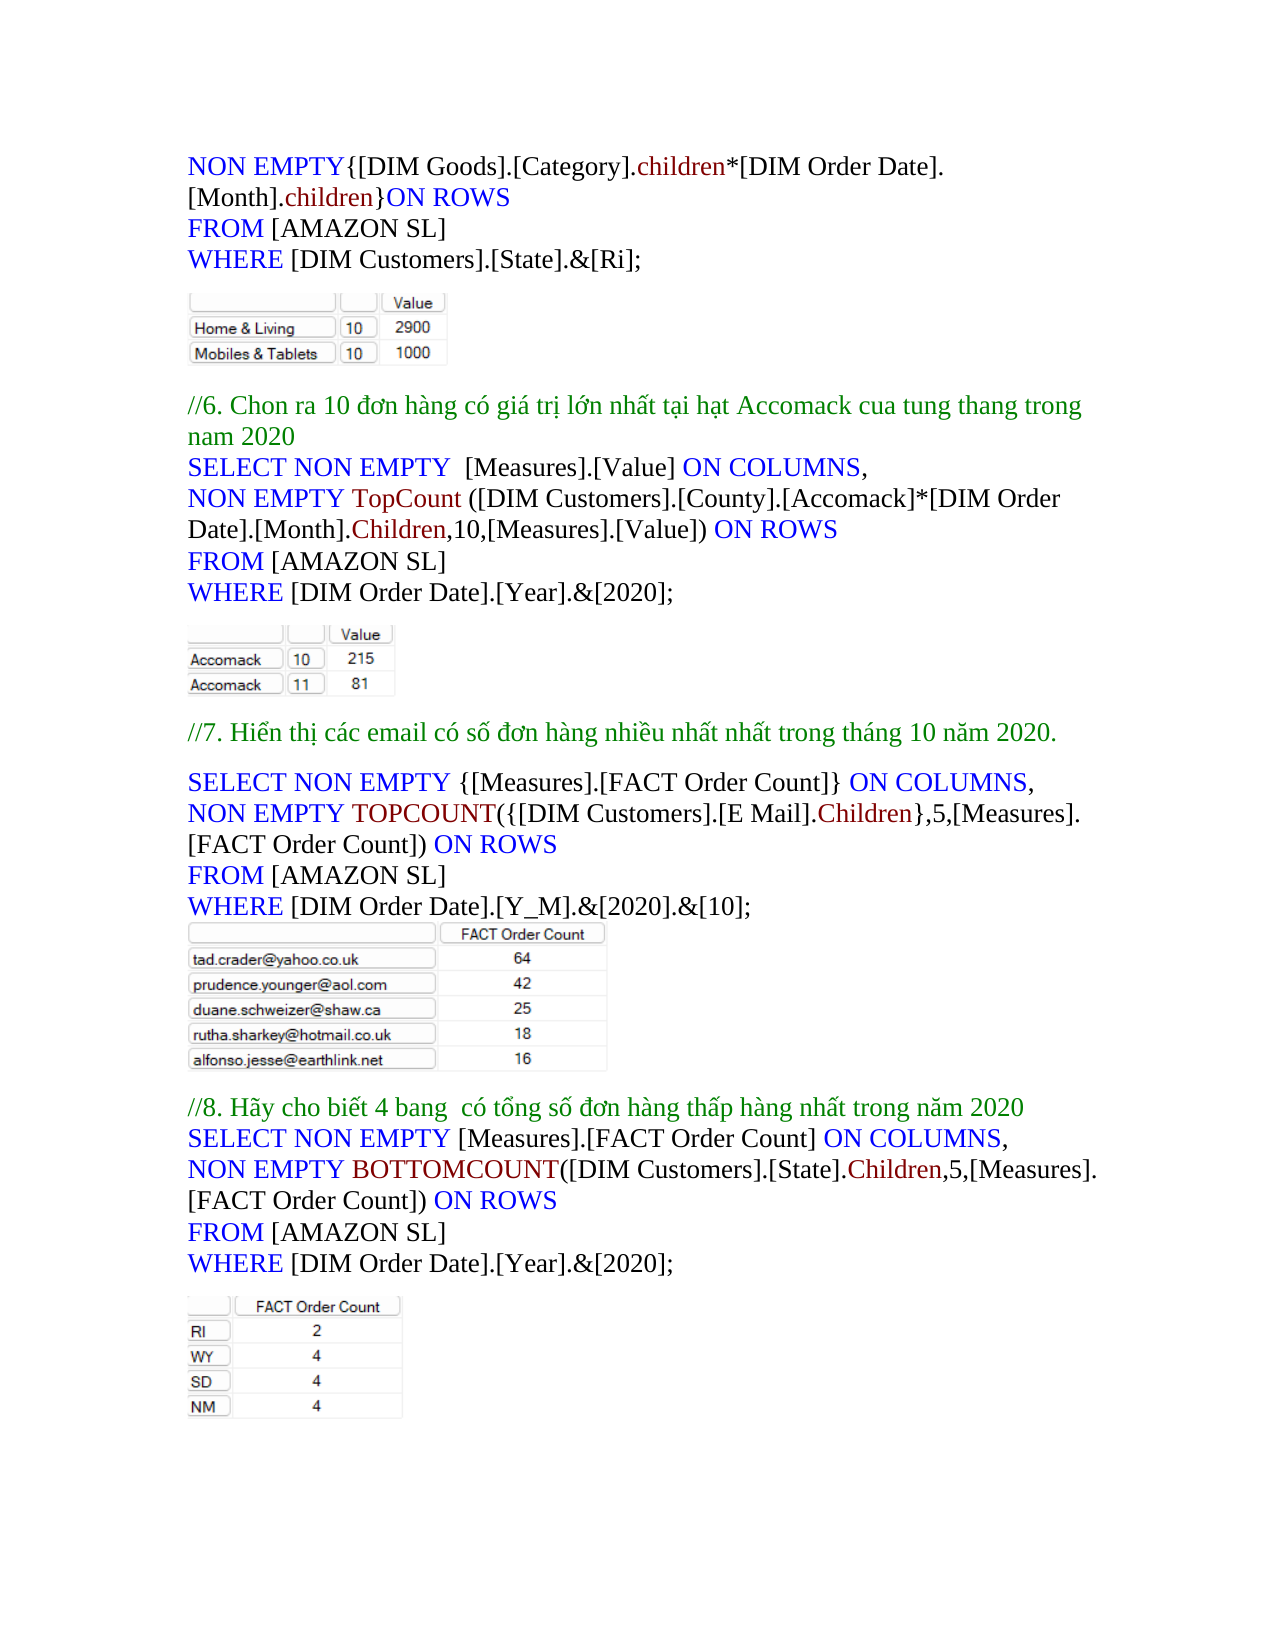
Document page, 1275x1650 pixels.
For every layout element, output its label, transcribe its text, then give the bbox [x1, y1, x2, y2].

text WHERE [DIM Order Date].[Y_M].&[2020].&[10]; [187, 890, 1125, 921]
text NON EMPTY BOTTOMCOUNT([DIM Customers].[State].Children,5,[Measures].[FACT Order Count]) ON ROWS [187, 1153, 1125, 1216]
text WHERE [DIM Customers].[State].&[Ri]; [187, 243, 1125, 274]
text SELECT NON EMPTY [Measures].[Value] ON COLUMNS, [187, 451, 1125, 482]
text //8. Hãy cho biết 4 bang có tổng số đơn hàng thấp hàng nhất trong năm 2020 [187, 1091, 1125, 1122]
text FROM [AMAZON SL] [187, 859, 1125, 890]
picture [187, 921, 619, 1073]
text NON EMPTY TopCount ([DIM Customers].[County].[Accomack]*[DIM Order Date].[Month].Children,10,[Measures].[Value]) ON ROWS [187, 482, 1125, 544]
text SELECT NON EMPTY [Measures].[FACT Order Count] ON COLUMNS, [187, 1122, 1125, 1153]
text WHERE [DIM Order Date].[Year].&[2020]; [187, 576, 1125, 607]
text //7. Hiển thị các email có số đơn hàng nhiều nhất nhất trong tháng 10 năm 2020. [187, 716, 1125, 747]
text FROM [AMAZON SL] [187, 212, 1125, 243]
text WHERE [DIM Order Date].[Year].&[2020]; [187, 1247, 1125, 1278]
text FROM [AMAZON SL] [187, 544, 1125, 576]
text NON EMPTY{[DIM Goods].[Category].children*[DIM Order Date].[Month].children}ON ROWS [187, 150, 1125, 212]
picture [187, 293, 458, 371]
text SELECT NON EMPTY {[Measures].[FACT Order Count]} ON COLUMNS, [187, 766, 1125, 797]
picture [187, 1296, 422, 1434]
text NON EMPTY TOPCOUNT({[DIM Customers].[E Mail].Children},5,[Measures].[FACT Order Count]) ON ROWS [187, 797, 1125, 859]
text FROM [AMAZON SL] [187, 1216, 1125, 1247]
picture [187, 625, 427, 698]
text //6. Chon ra 10 đơn hàng có giá trị lớn nhất tại hạt Accomack cua tung thang trong nam 2020 [187, 389, 1125, 451]
